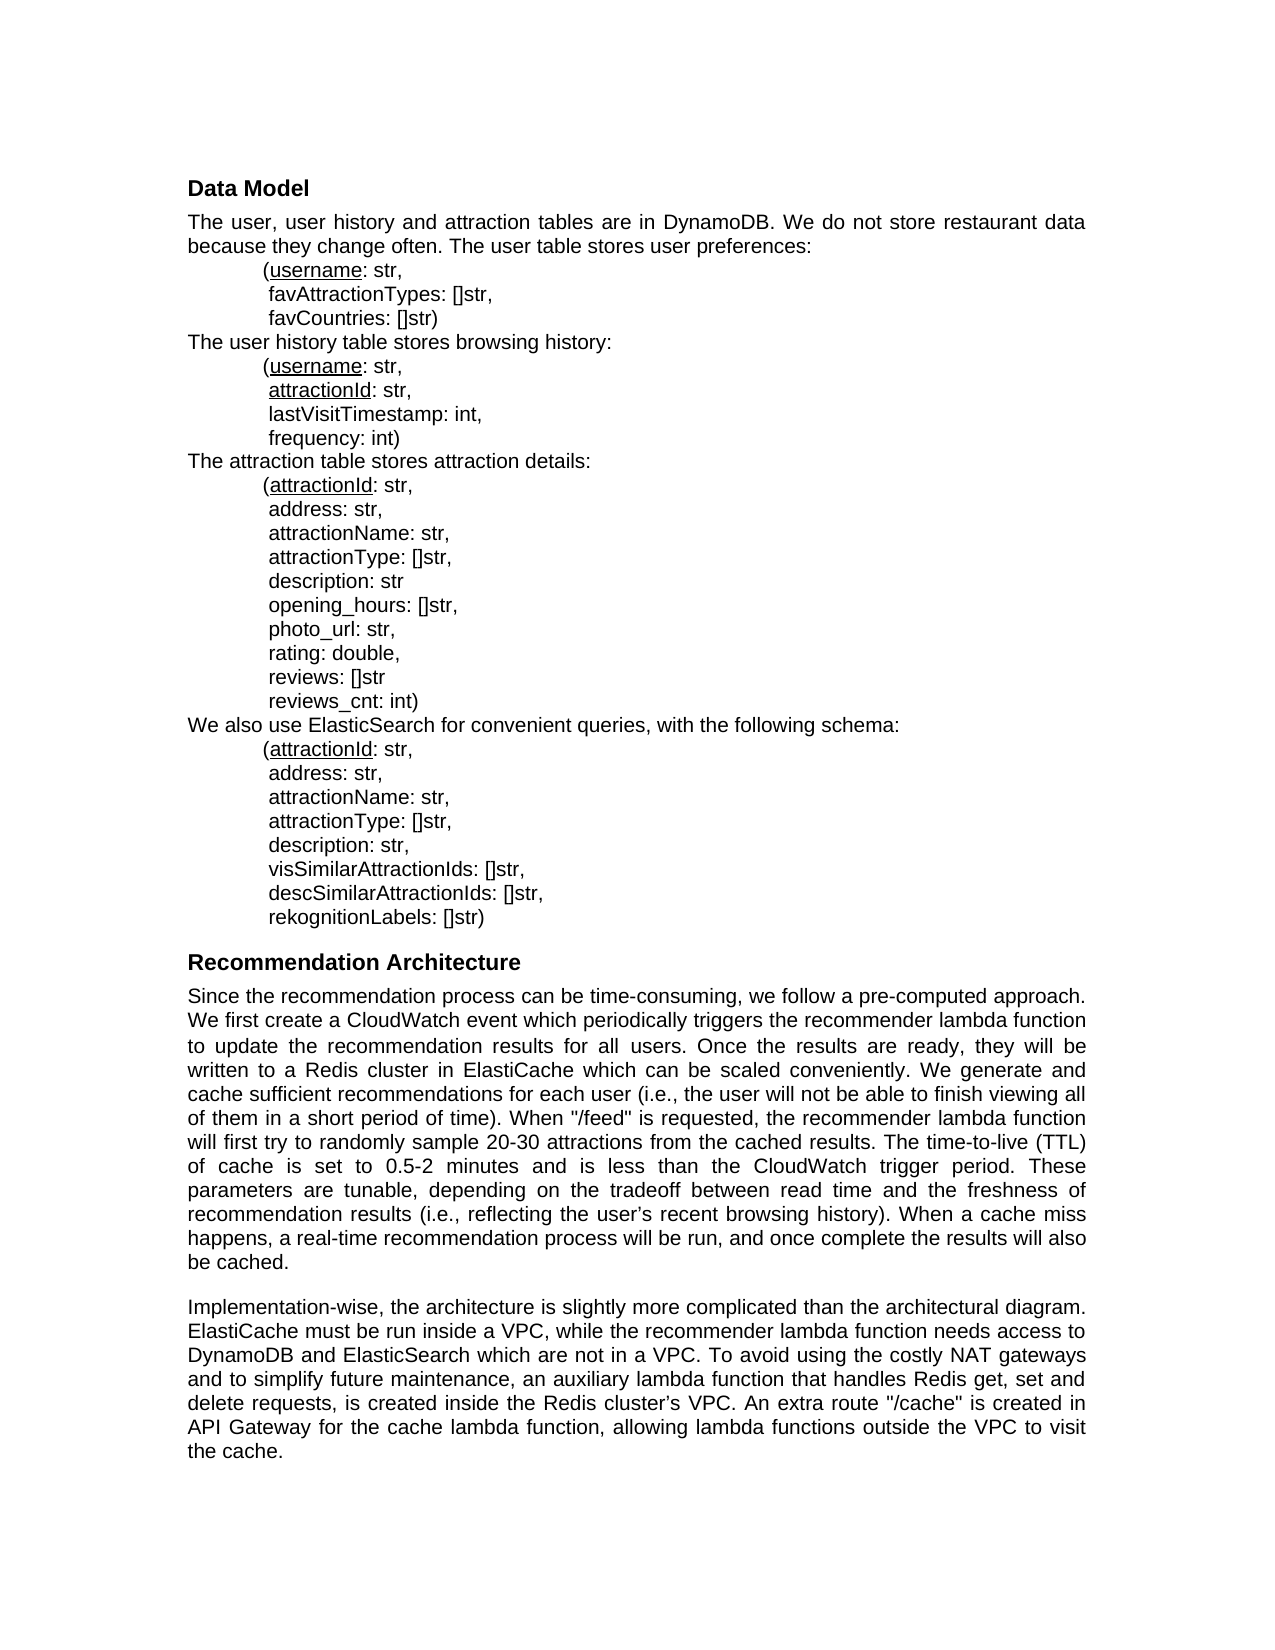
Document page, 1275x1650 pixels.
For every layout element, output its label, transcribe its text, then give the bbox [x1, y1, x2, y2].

text lastVisitTimestamp: int, [262, 401, 1087, 425]
text (attractionId: str, [262, 473, 1087, 497]
text address: str, [262, 497, 1087, 521]
text frequency: int) [262, 425, 1087, 449]
text The attraction table stores attraction details: [187, 449, 1087, 473]
text description: str, [262, 833, 1087, 857]
text address: str, [262, 761, 1087, 785]
text Since the recommendation process can be time-consuming, we follow a pre-computed approach. We first create a CloudWatch event which periodically triggers the recommender lambda function to update the recommendation results for all users. Once the results are ready, they will be written to a Redis cluster in ElastiCache which can be scaled conveniently. We generate and cache sufficient recommendations for each user (i.e., the user will not be able to finish viewing all of them in a short period of time). When "/feed" is requested, the recommender lambda function will first try to randomly sample 20-30 attractions from the cached results. The time-to-live (TTL) of cache is set to 0.5-2 minutes and is less than the CloudWatch trigger period. These parameters are tunable, depending on the tradeoff between read time and the freshness of recommendation results (i.e., reflecting the user’s recent browsing history). When a cache miss happens, a real-time recommendation process will be run, and once complete the results will also be cached. [187, 984, 1087, 1274]
text attractionType: []str, [262, 809, 1087, 833]
text photo_url: str, [262, 617, 1087, 641]
text rating: double, [262, 641, 1087, 665]
text description: str [262, 569, 1087, 593]
text favCountries: []str) [262, 306, 1087, 329]
text Implementation-wise, the architecture is slightly more complicated than the architectural diagram. ElastiCache must be run inside a VPC, while the recommender lambda function needs access to DynamoDB and ElasticSearch which are not in a VPC. To avoid using the costly NAT gateways and to simplify future maintenance, an auxiliary lambda function that handles Redis get, set and delete requests, is created inside the Redis cluster’s VPC. An extra route "/cache" is created in API Gateway for the cache lambda function, allowing lambda functions outside the VPC to visit the cache. [187, 1295, 1087, 1462]
text attractionId: str, [262, 377, 1087, 401]
text rekognitionLabels: []str) [262, 904, 1087, 928]
text descSimilarAttractionIds: []str, [262, 881, 1087, 904]
text attractionName: str, [262, 785, 1087, 809]
subtitle Recommendation Architecture [187, 949, 1087, 976]
text opening_hours: []str, [262, 593, 1087, 617]
text favAttractionTypes: []str, [262, 282, 1087, 306]
text attractionName: str, [262, 521, 1087, 545]
text visSimilarAttractionIds: []str, [262, 857, 1087, 881]
text (username: str, [262, 353, 1087, 377]
text attractionType: []str, [262, 545, 1087, 569]
subtitle Data Model [187, 175, 1087, 201]
text reviews_cnt: int) [262, 689, 1087, 713]
text (username: str, [262, 258, 1087, 282]
text We also use ElasticSearch for convenient queries, with the following schema: [187, 713, 1087, 737]
text reviews: []str [262, 665, 1087, 689]
text (attractionId: str, [262, 737, 1087, 761]
text The user history table stores browsing history: [187, 329, 1087, 353]
text The user, user history and attraction tables are in DynamoDB. We do not store restaurant data because they change often. The user table stores user preferences: [187, 210, 1087, 258]
